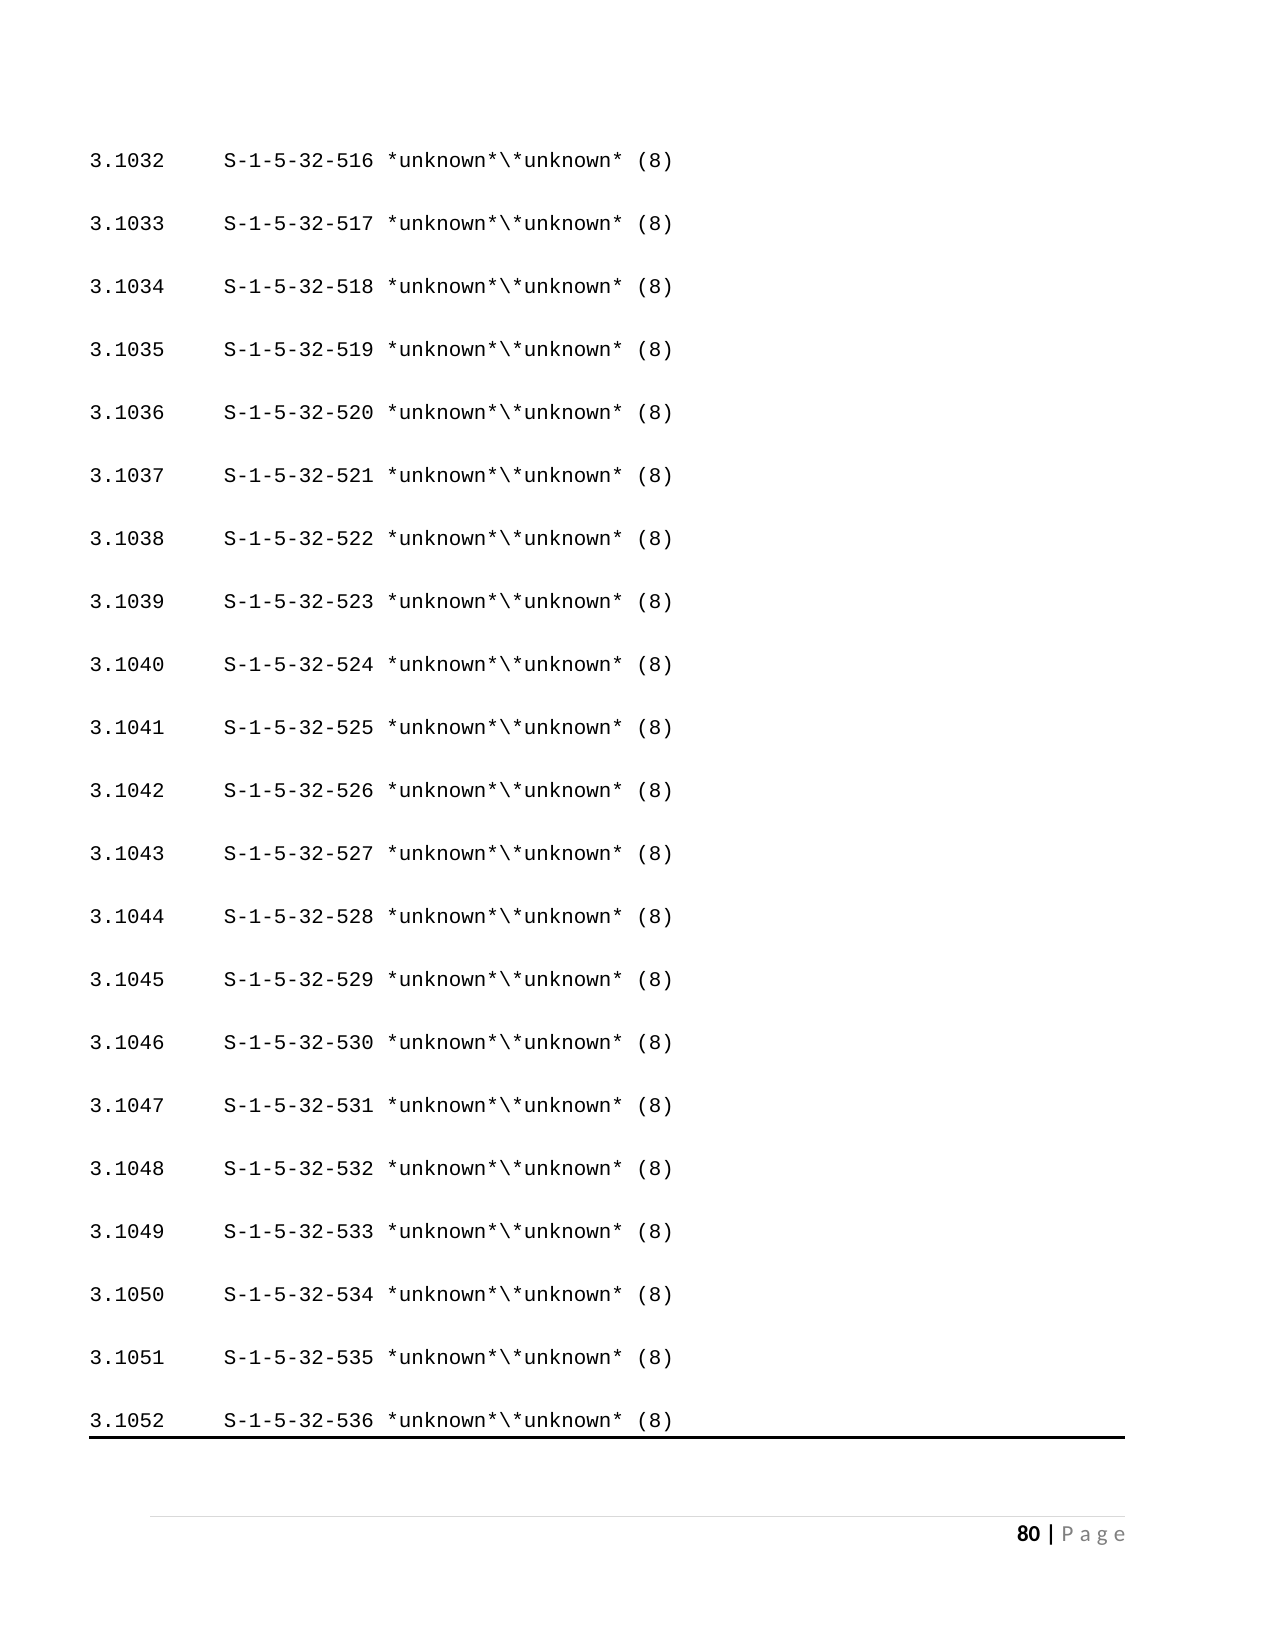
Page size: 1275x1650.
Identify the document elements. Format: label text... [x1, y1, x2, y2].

subtitle S-1-5-32-530 *unknown*\*unknown* (8) [89, 1032, 1125, 1056]
subtitle S-1-5-32-527 *unknown*\*unknown* (8) [89, 843, 1125, 867]
subtitle S-1-5-32-529 *unknown*\*unknown* (8) [89, 969, 1125, 993]
subtitle S-1-5-32-524 *unknown*\*unknown* (8) [89, 654, 1125, 678]
subtitle S-1-5-32-536 *unknown*\*unknown* (8) [89, 1410, 1125, 1436]
subtitle S-1-5-32-519 *unknown*\*unknown* (8) [89, 339, 1125, 363]
subtitle S-1-5-32-528 *unknown*\*unknown* (8) [89, 906, 1125, 930]
subtitle S-1-5-32-526 *unknown*\*unknown* (8) [89, 780, 1125, 804]
subtitle S-1-5-32-521 *unknown*\*unknown* (8) [89, 465, 1125, 489]
subtitle S-1-5-32-535 *unknown*\*unknown* (8) [89, 1347, 1125, 1371]
subtitle S-1-5-32-520 *unknown*\*unknown* (8) [89, 402, 1125, 426]
subtitle S-1-5-32-532 *unknown*\*unknown* (8) [89, 1158, 1125, 1182]
subtitle S-1-5-32-523 *unknown*\*unknown* (8) [89, 591, 1125, 615]
subtitle S-1-5-32-533 *unknown*\*unknown* (8) [89, 1221, 1125, 1245]
subtitle S-1-5-32-516 *unknown*\*unknown* (8) [89, 150, 1125, 174]
subtitle S-1-5-32-531 *unknown*\*unknown* (8) [89, 1095, 1125, 1119]
subtitle S-1-5-32-517 *unknown*\*unknown* (8) [89, 213, 1125, 237]
subtitle S-1-5-32-525 *unknown*\*unknown* (8) [89, 717, 1125, 741]
subtitle S-1-5-32-522 *unknown*\*unknown* (8) [89, 528, 1125, 552]
subtitle S-1-5-32-518 *unknown*\*unknown* (8) [89, 276, 1125, 300]
subtitle S-1-5-32-534 *unknown*\*unknown* (8) [89, 1284, 1125, 1308]
